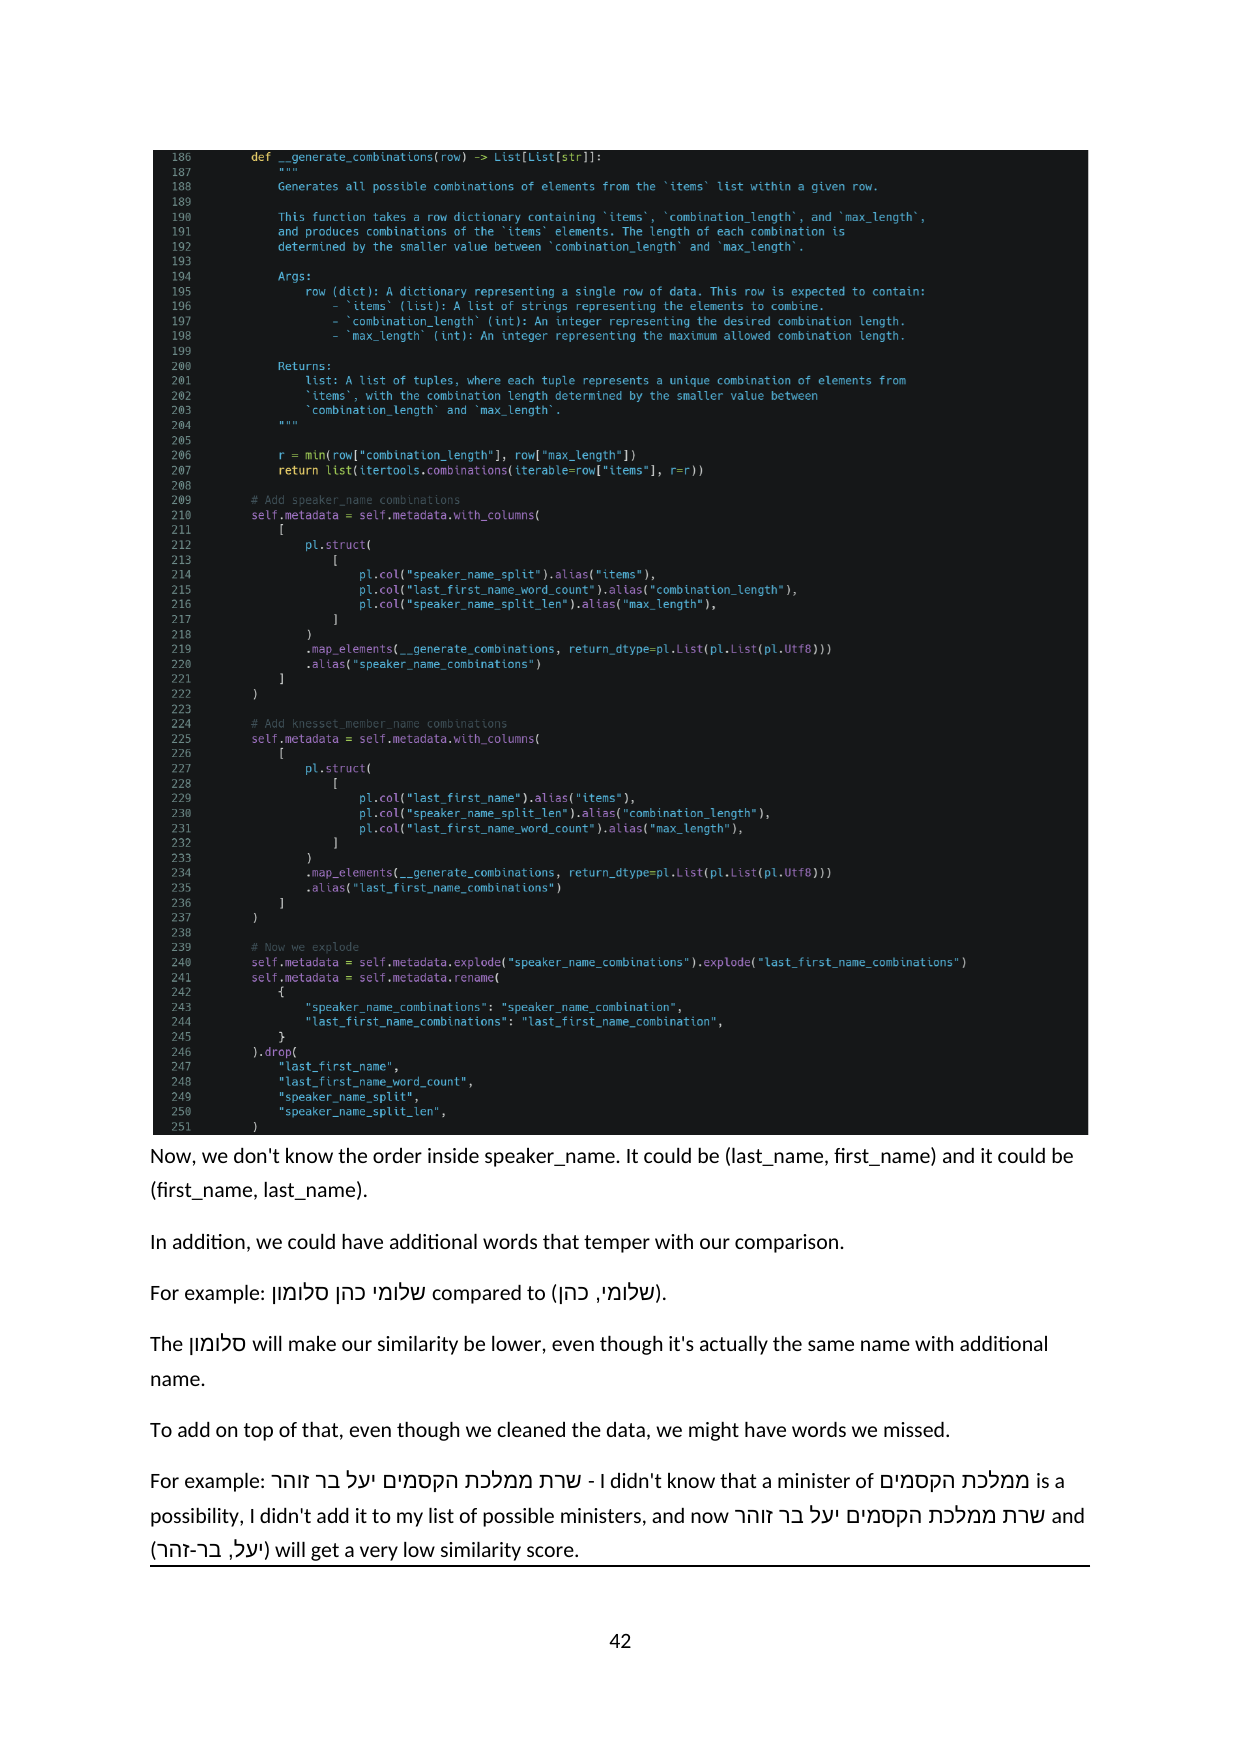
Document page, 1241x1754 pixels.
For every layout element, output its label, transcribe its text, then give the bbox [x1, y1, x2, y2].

picture [150, 150, 1089, 1135]
text The סלומון will make our similarity be lower, even though it's actually the same name with additional name. [150, 1330, 1090, 1392]
text In addition, we could have additional words that temper with our comparison. [150, 1228, 1090, 1254]
text For example: שרת ממלכת הקסמים יעל בר זוהר - I didn't know that a minister of ממלכת הקסמים is a possibility, I didn't add it to my list of possible ministers, and now שרת ממלכת הקסמים יעל בר זוהר and (יעל, בר-זהר) will get a very low similarity score. [150, 1467, 1090, 1565]
text To add on top of that, even though we cleaned the data, we might have words we missed. [150, 1416, 1090, 1443]
text For example: שלומי כהן סלומון compared to (שלומי, כהן). [150, 1279, 1090, 1306]
